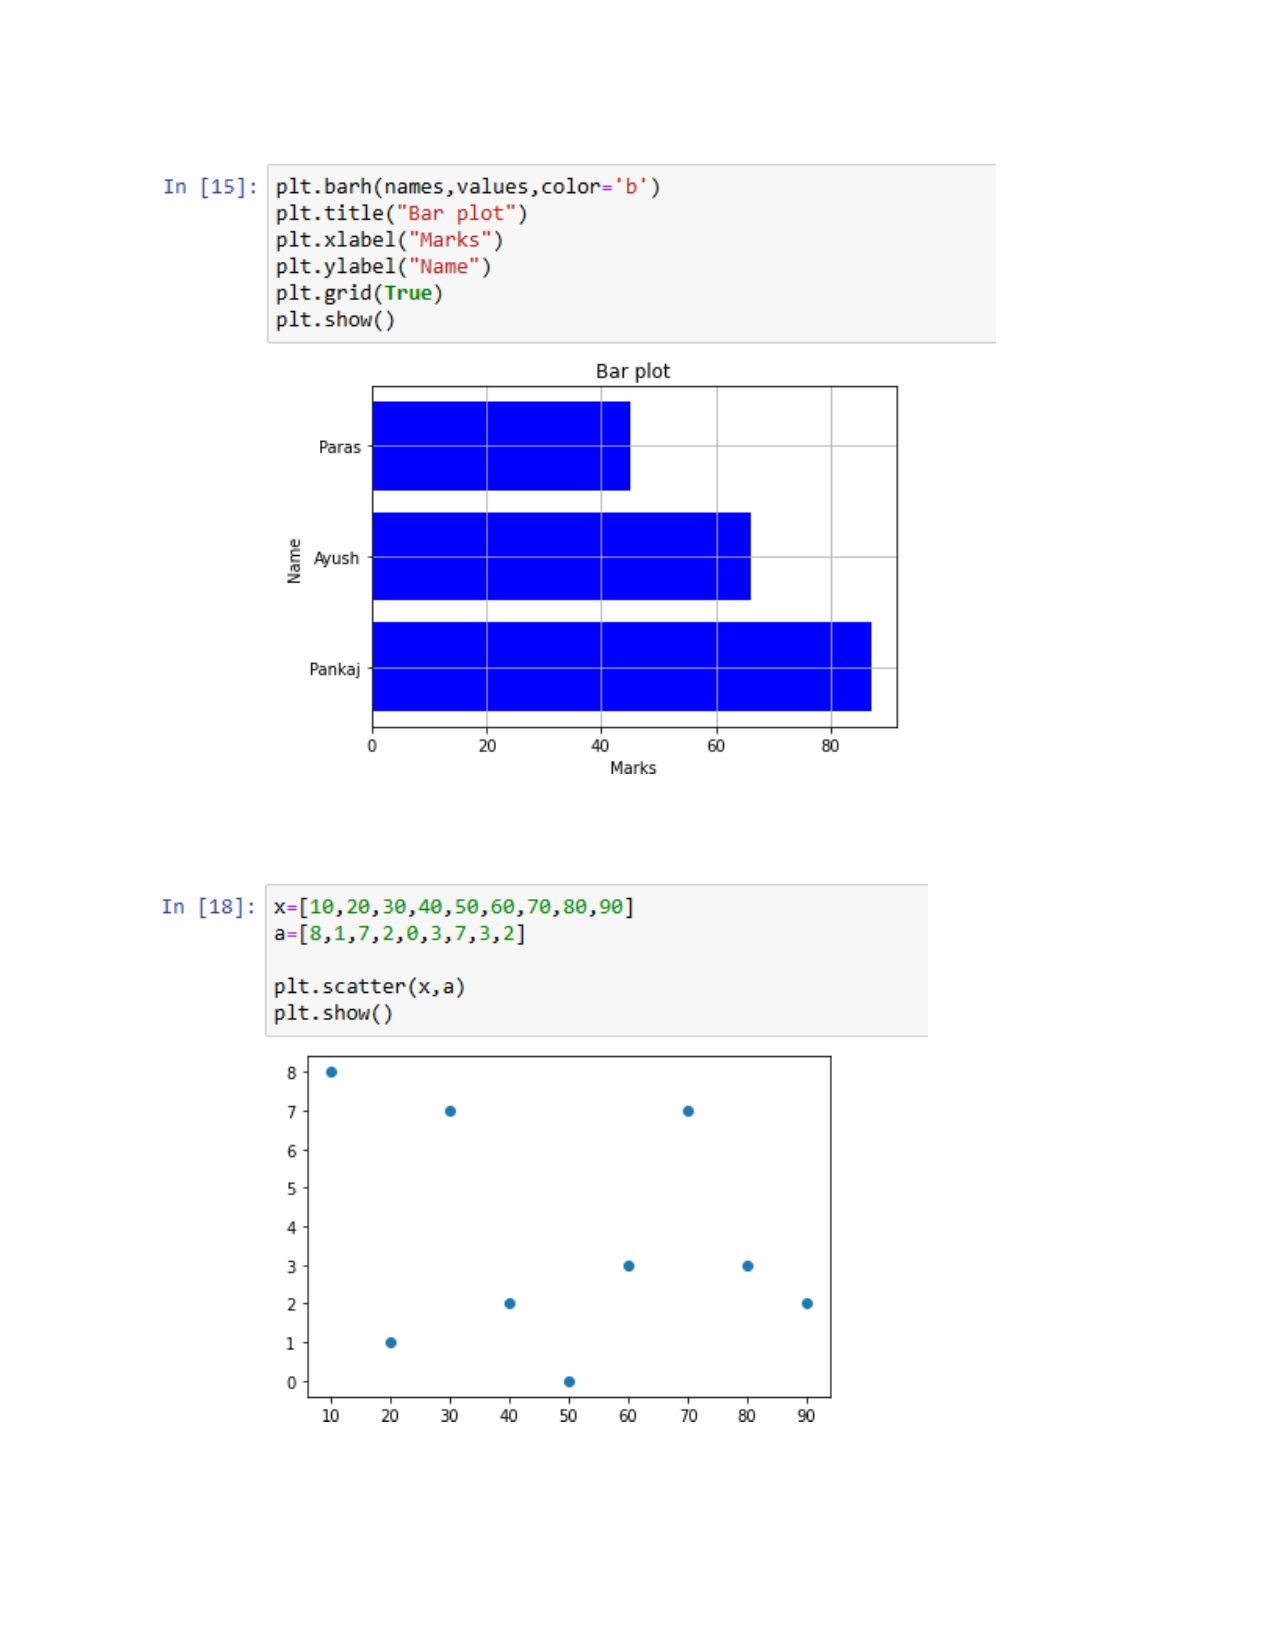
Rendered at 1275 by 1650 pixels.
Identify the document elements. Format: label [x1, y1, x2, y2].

picture [164, 164, 997, 774]
picture [162, 884, 929, 1422]
